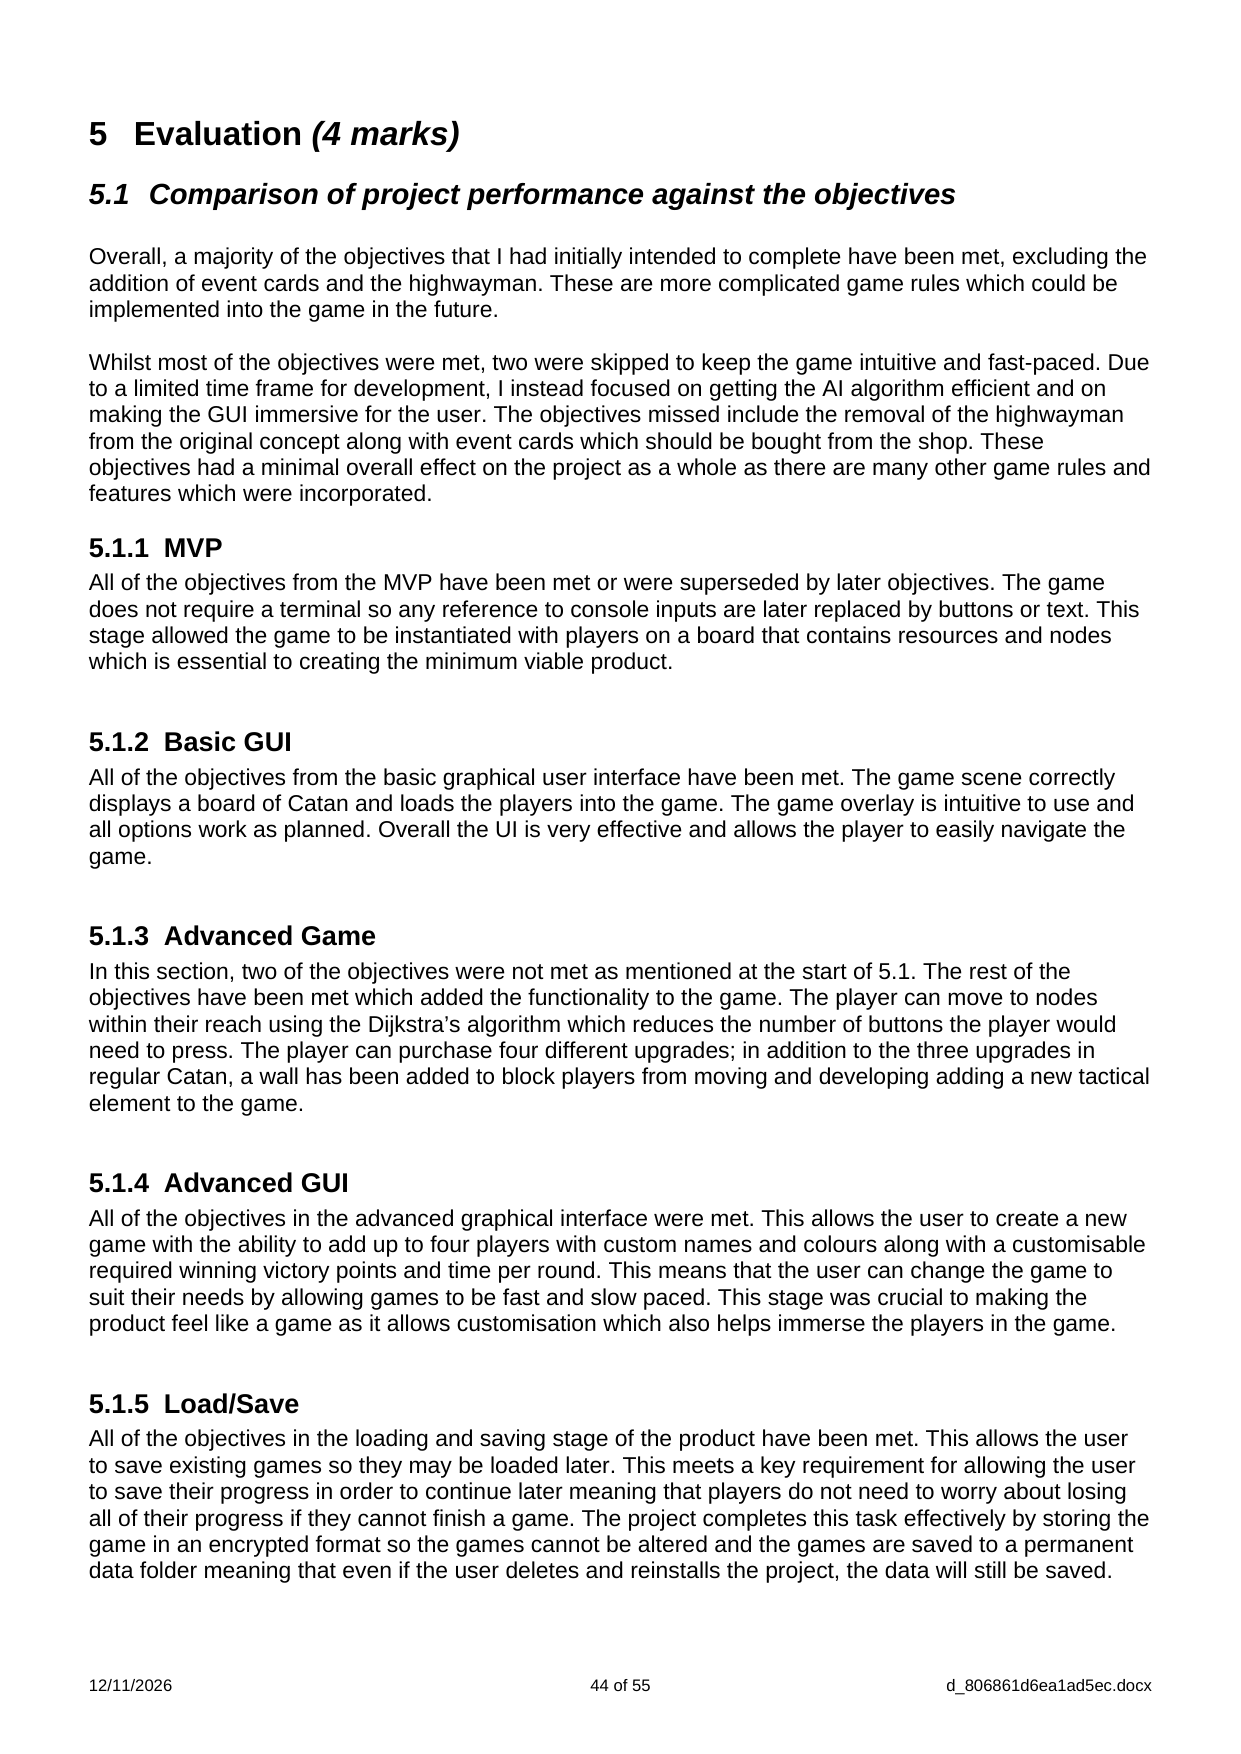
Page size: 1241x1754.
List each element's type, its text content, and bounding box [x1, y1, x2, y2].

subtitle Comparison of project performance against the objectives [89, 177, 1152, 211]
subtitle Evaluation (4 marks) [89, 114, 1152, 152]
subtitle Advanced GUI [89, 1167, 1152, 1198]
subtitle Basic GUI [89, 726, 1152, 757]
text All of the objectives in the loading and saving stage of the product have been met. This allows the user to save existing games so they may be loaded later. This meets a key requirement for allowing the user to save their progress in order to continue later meaning that players do not need to worry about losing all of their progress if they cannot finish a game. The project completes this task effectively by storing the game in an encrypted format so the games cannot be altered and the games are saved to a permanent data folder meaning that even if the user deletes and reinstalls the project, the data will still be saved. [89, 1425, 1152, 1583]
subtitle Advanced Game [89, 920, 1152, 952]
text All of the objectives in the advanced graphical interface were met. This allows the user to create a new game with the ability to add up to four players with custom names and colours along with a customisable required winning victory points and time per round. This means that the user can change the game to suit their needs by allowing games to be fast and slow paced. This stage was crucial to making the product feel like a game as it allows customisation which also helps immerse the players in the game. [89, 1205, 1152, 1337]
text Whilst most of the objectives were met, two were skipped to keep the game intuitive and fast-paced. Due to a limited time frame for development, I instead focused on getting the AI algorithm efficient and on making the GUI immersive for the user. The objectives missed include the removal of the highwayman from the original concept along with event cards which should be bought from the shop. These objectives had a minimal overall effect on the project as a whole as there are many other game rules and features which were incorporated. [89, 349, 1152, 507]
text All of the objectives from the MVP have been met or were superseded by later objectives. The game does not require a terminal so any reference to console inputs are later replaced by buttons or text. This stage allowed the game to be instantiated with players on a board that contains resources and nodes which is essential to creating the minimum viable product. [89, 569, 1152, 675]
text Overall, a majority of the objectives that I had initially intended to complete have been met, excluding the addition of event cards and the highwayman. These are more complicated game rules which could be implemented into the game in the future. [89, 243, 1152, 322]
text In this section, two of the objectives were not met as mentioned at the start of 5.1. The rest of the objectives have been met which added the functionality to the game. The player can move to nodes within their reach using the Dijkstra’s algorithm which reduces the number of buttons the player would need to press. The player can purchase four different upgrades; in addition to the three upgrades in regular Catan, a wall has been added to block players from moving and developing adding a new tactical element to the game. [89, 958, 1152, 1116]
subtitle Load/Save [89, 1388, 1152, 1419]
text All of the objectives from the basic graphical user interface have been met. The game scene correctly displays a board of Catan and loads the players into the game. The game overlay is intuitive to use and all options work as planned. Overall the UI is very effective and allows the player to easily navigate the game. [89, 763, 1152, 869]
subtitle MVP [89, 532, 1152, 563]
